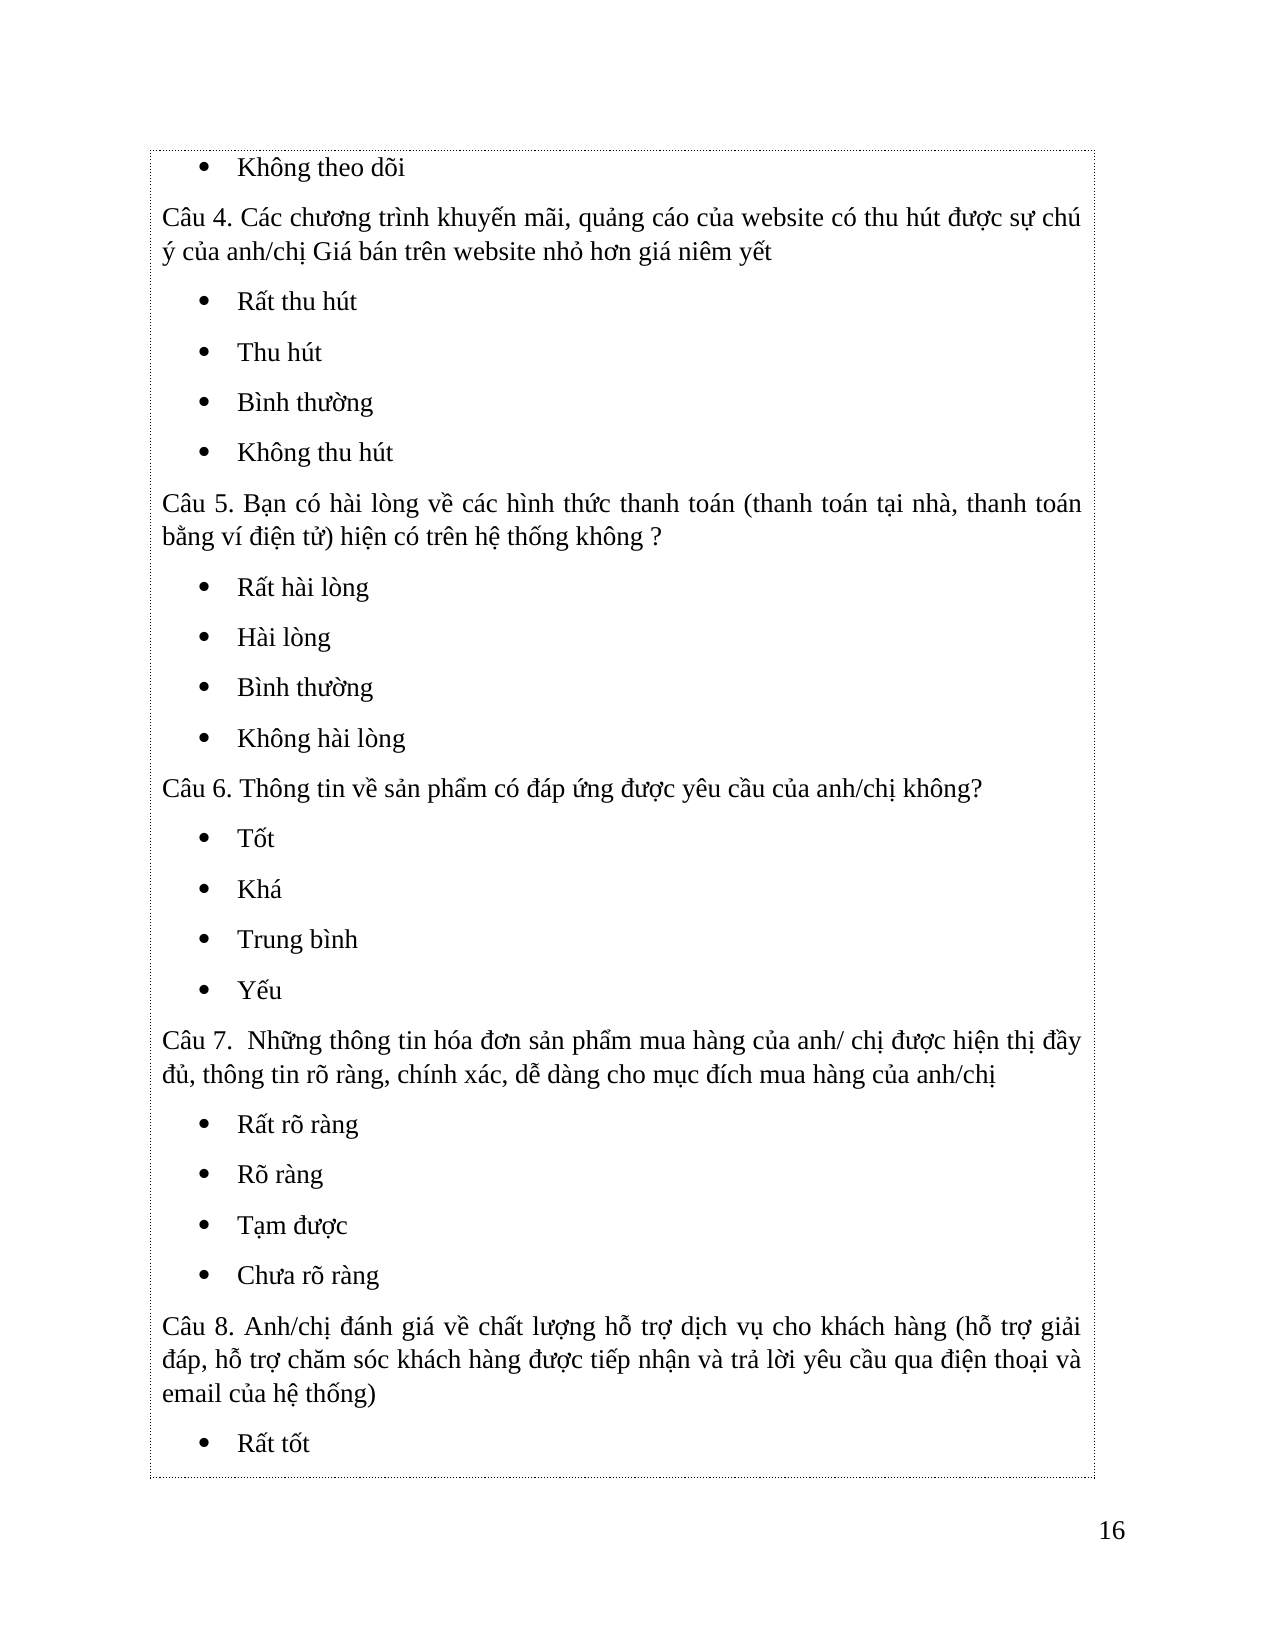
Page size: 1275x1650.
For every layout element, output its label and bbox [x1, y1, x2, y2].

table_header [151, 150, 1094, 1477]
